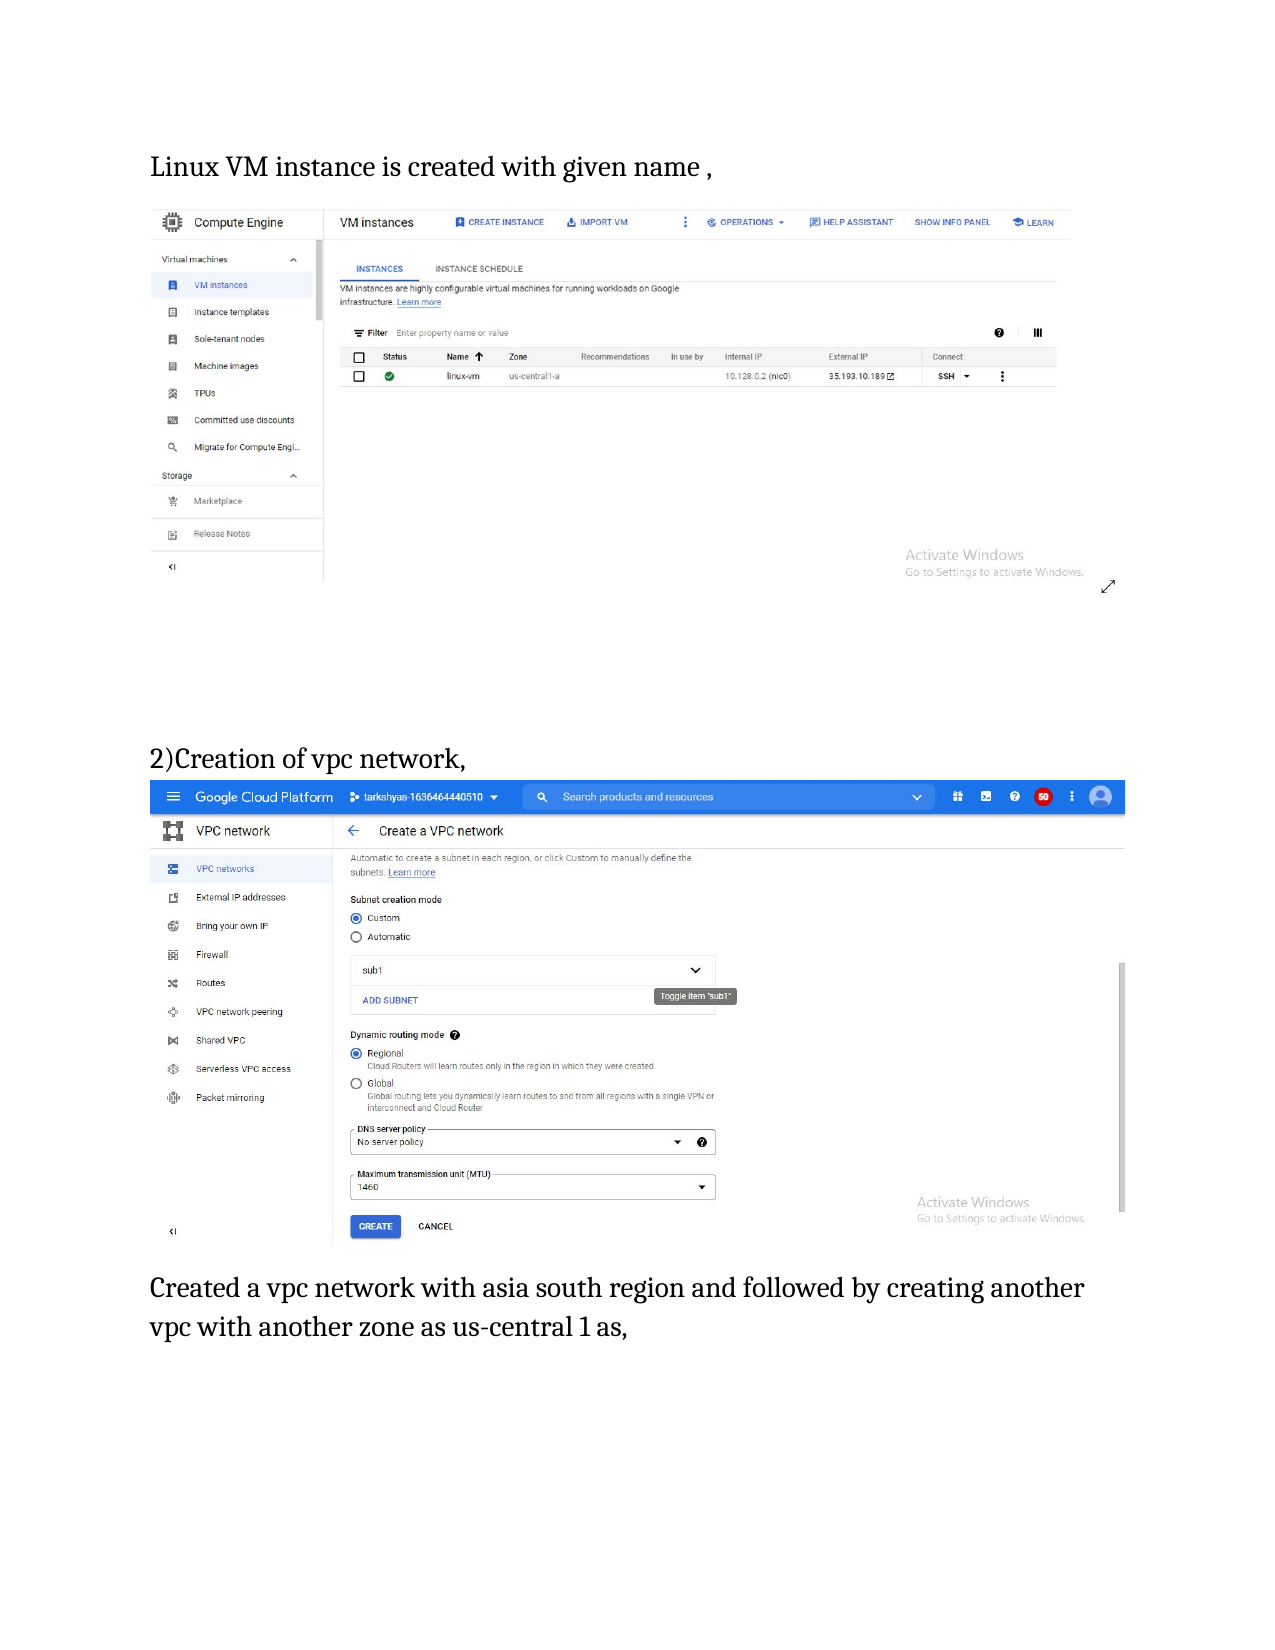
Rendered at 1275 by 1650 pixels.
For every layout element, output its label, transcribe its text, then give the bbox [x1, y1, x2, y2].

text 2)Creation of vpc network, [150, 742, 1125, 780]
text Created a vpc network with asia south region and followed by creating another vpc with another zone as us-central 1 as, [150, 1271, 1125, 1343]
picture [150, 209, 1125, 599]
text Linux VM instance is created with given name , [150, 150, 1125, 183]
picture [150, 780, 1125, 1247]
